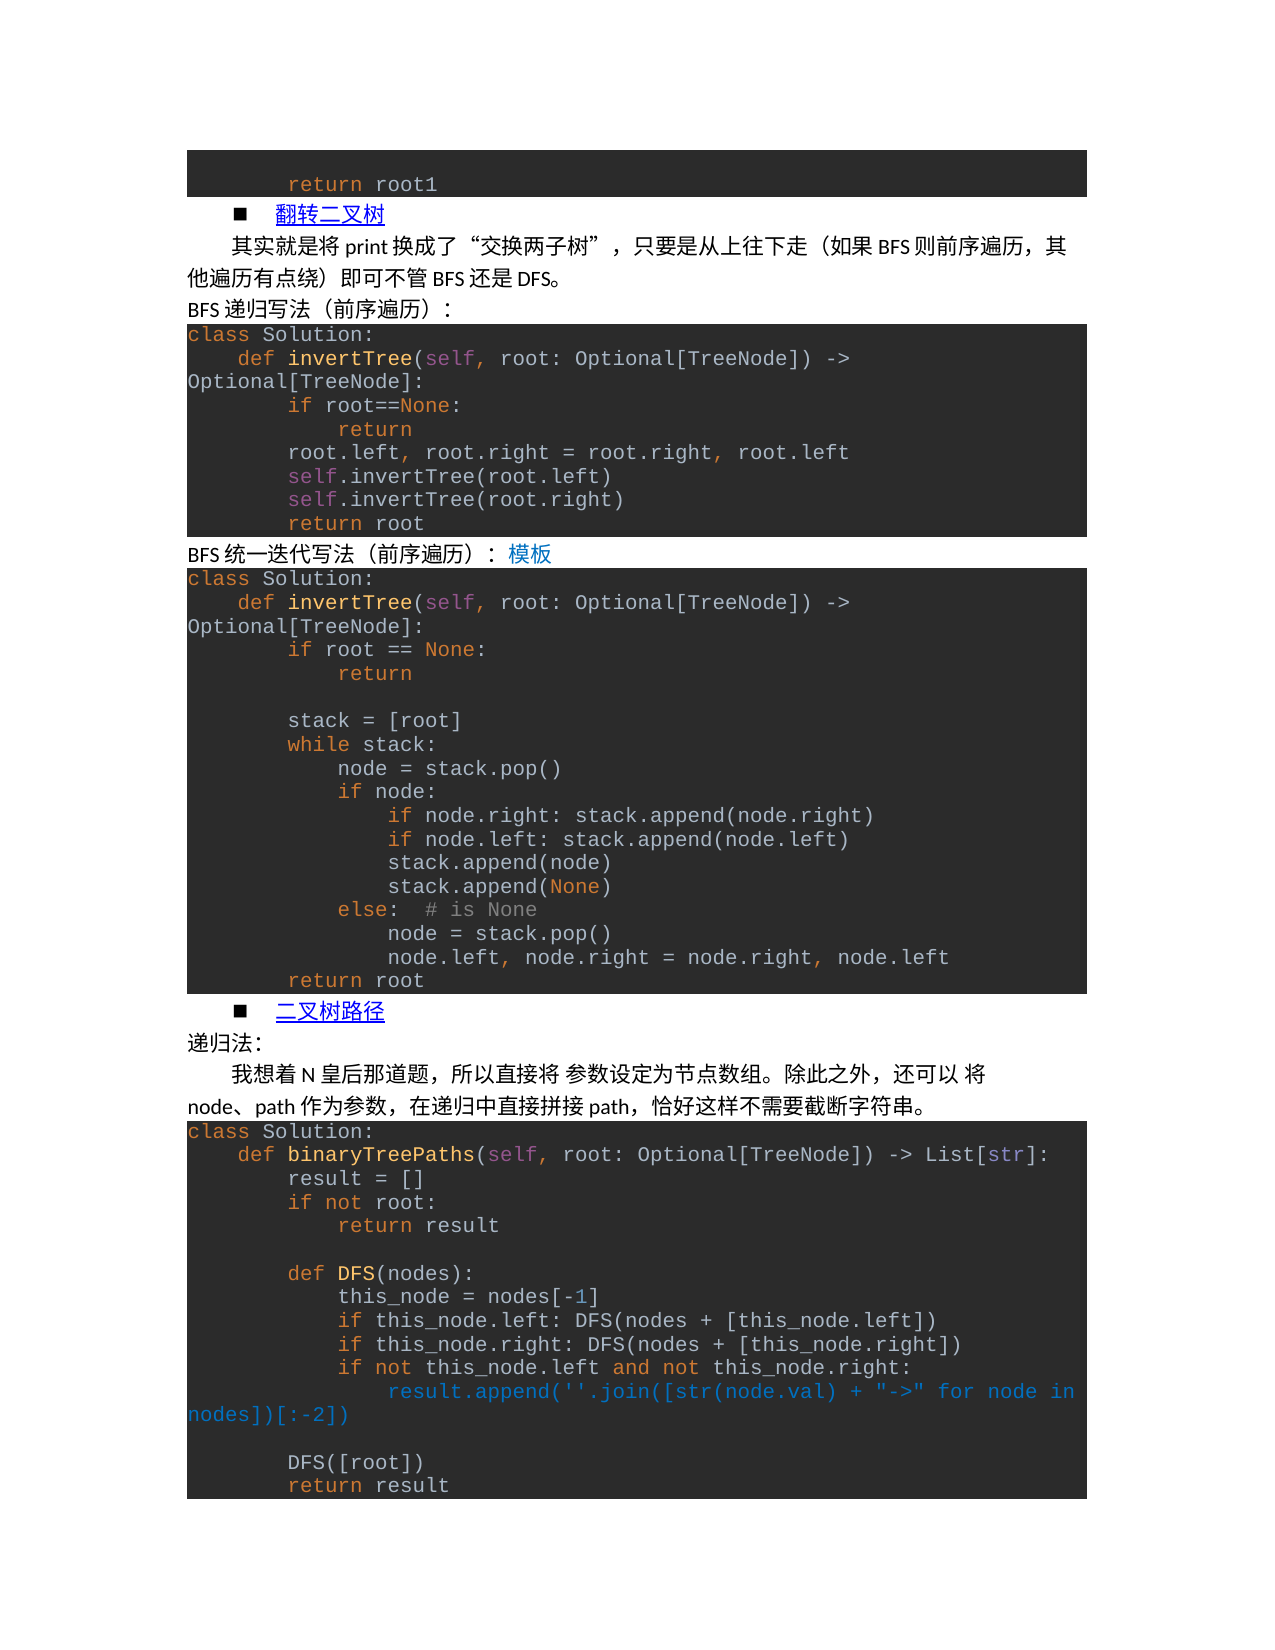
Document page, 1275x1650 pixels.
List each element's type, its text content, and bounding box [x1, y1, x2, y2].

text class Solution: def invertTree(self, root: Optional[TreeNode]) -> Optional[TreeNode]: if root==None: return root.left, root.right = root.right, root.left self.invertTree(root.left) self.invertTree(root.right) return root [187, 324, 1087, 537]
text 递归法： [187, 1026, 1087, 1057]
text BFS统一迭代写法（前序遍历）：模板 [187, 537, 1087, 568]
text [187, 150, 1087, 197]
text class Solution: def binaryTreePaths(self, root: Optional[TreeNode]) -> List[str]: result = [] if not root: return result def DFS(nodes): this_node = nodes[-1] if this_node.left: DFS(nodes + [this_node.left]) if this_node.right: DFS(nodes + [this_node.right]) if not this_node.left and not this_node.right: result.append(''.join([str(node.val) + "->" for node in nodes])[:-2]) DFS([root]) return result [187, 1121, 1087, 1499]
text BFS递归写法（前序遍历）： [187, 292, 1087, 324]
list 翻转二叉树 [232, 197, 1087, 229]
text 其实就是将print换成了“交换两子树”，只要是从上往下走（如果BFS则前序遍历，其他遍历有点绕）即可不管BFS还是DFS。 [187, 229, 1087, 292]
text class Solution: def invertTree(self, root: Optional[TreeNode]) -> Optional[TreeNode]: if root == None: return stack = [root] while stack: node = stack.pop() if node: if node.right: stack.append(node.right) if node.left: stack.append(node.left) stack.append(node) stack.append(None) else: # is None node = stack.pop() node.left, node.right = node.right, node.left return root [187, 568, 1087, 994]
text 我想着N皇后那道题，所以直接将 参数设定为节点数组。除此之外，还可以 将node、path作为参数，在递归中直接拼接path，恰好这样不需要截断字符串。 [187, 1057, 1087, 1121]
list 二叉树路径 [232, 994, 1087, 1026]
